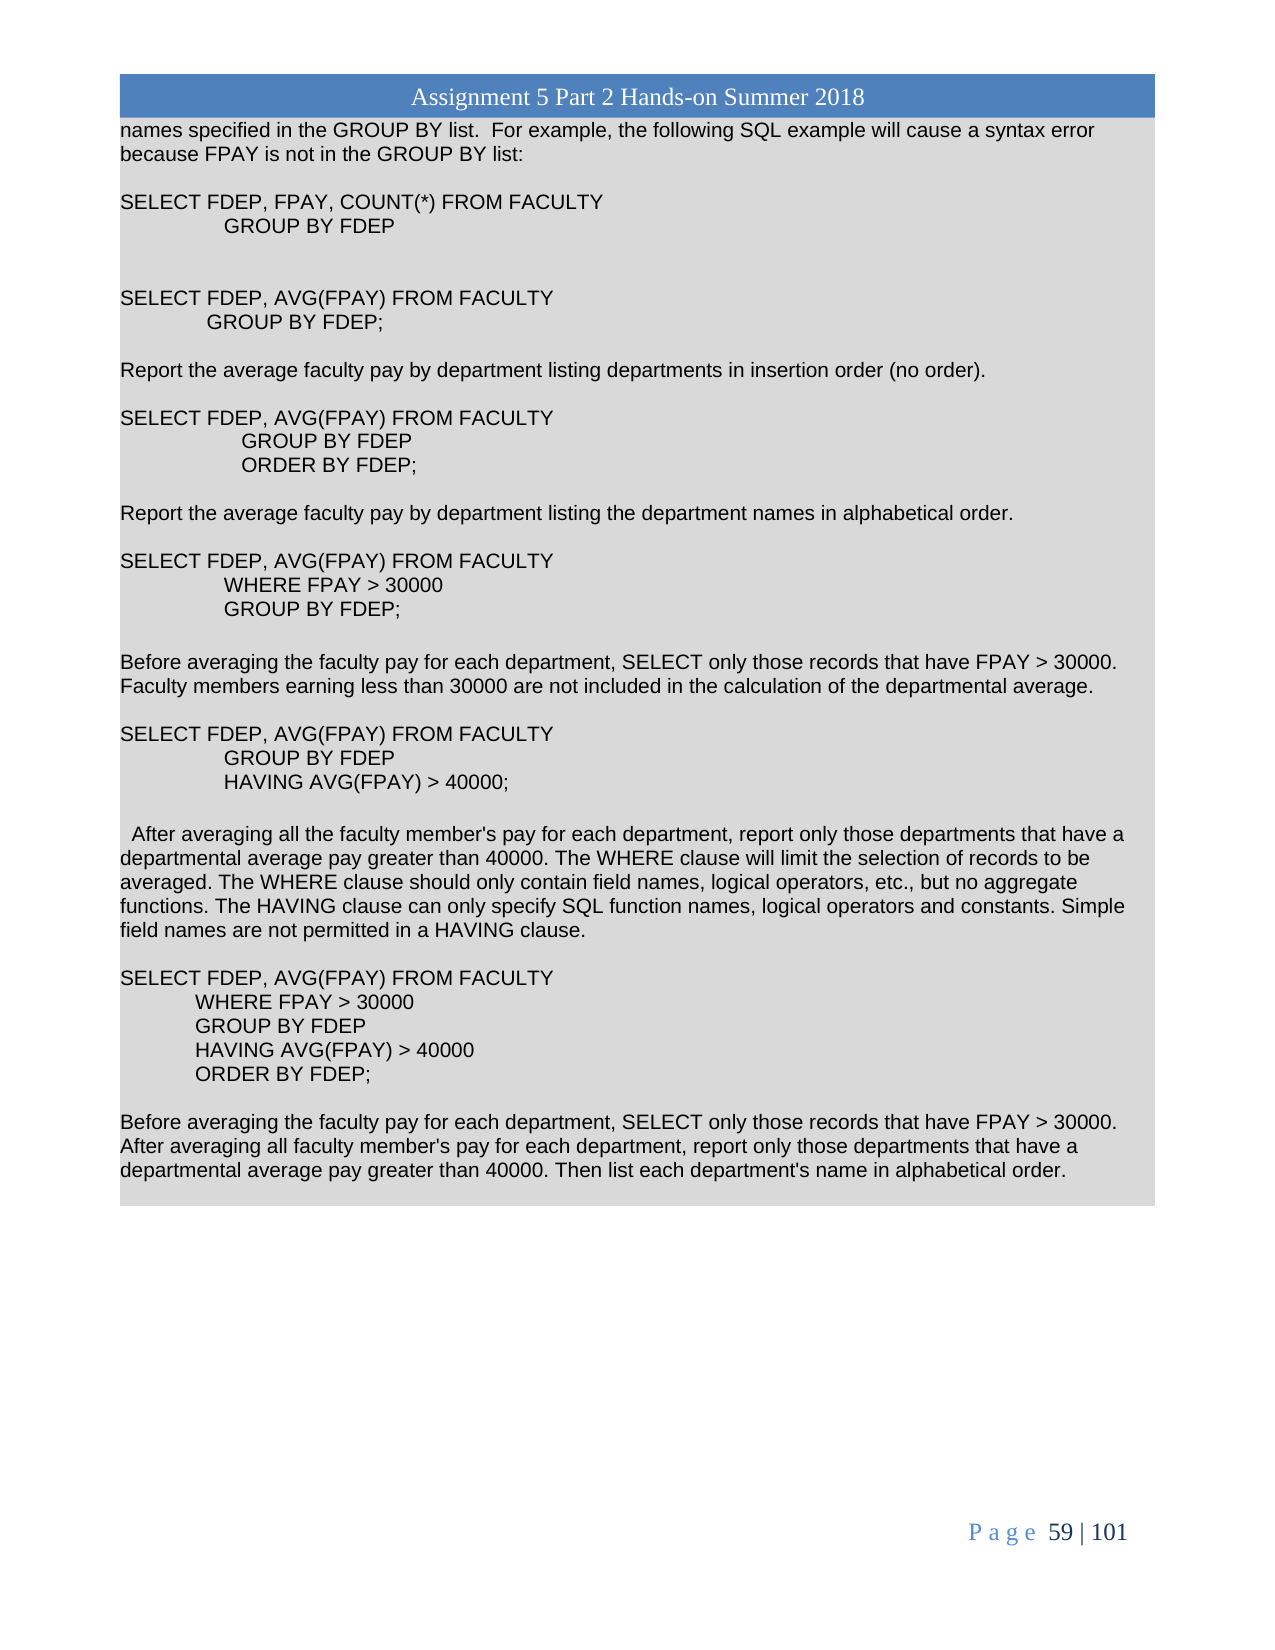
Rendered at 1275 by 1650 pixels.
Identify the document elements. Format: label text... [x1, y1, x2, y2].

text WHERE FPAY > 30000 [120, 990, 1155, 1014]
text SELECT FDEP, AVG(FPAY) FROM FACULTY [120, 286, 1155, 309]
text SELECT FDEP, FPAY, COUNT(*) FROM FACULTY [120, 190, 1155, 214]
text Report the average faculty pay by department listing departments in insertion order (no order). [120, 357, 1155, 381]
text Before averaging the faculty pay for each department, SELECT only those records that have FPAY > 30000. Faculty members earning less than 30000 are not included in the calculation of the departmental average. [120, 650, 1155, 698]
text GROUP BY FDEP; [120, 309, 1155, 333]
text ORDER BY FDEP; [120, 1062, 1155, 1086]
text Before averaging the faculty pay for each department, SELECT only those records that have FPAY > 30000. After averaging all faculty member's pay for each department, report only those departments that have a departmental average pay greater than 40000. Then list each department's name in alphabetical order. [120, 1110, 1155, 1182]
text HAVING AVG(FPAY) > 40000 [120, 1038, 1155, 1062]
text GROUP BY FDEP; [120, 597, 1155, 621]
text GROUP BY FDEP [120, 429, 1155, 453]
text GROUP BY FDEP [120, 214, 1155, 238]
text SELECT FDEP, AVG(FPAY) FROM FACULTY [120, 966, 1155, 990]
text GROUP BY FDEP [120, 1014, 1155, 1038]
text SELECT FDEP, AVG(FPAY) FROM FACULTY [120, 405, 1155, 429]
text After averaging all the faculty member's pay for each department, report only those departments that have a departmental average pay greater than 40000. The WHERE clause will limit the selection of records to be averaged. The WHERE clause should only contain field names, logical operators, etc., but no aggregate functions. The HAVING clause can only specify SQL function names, logical operators and constants. Simple field names are not permitted in a HAVING clause. [120, 822, 1155, 942]
text SELECT FDEP, AVG(FPAY) FROM FACULTY [120, 549, 1155, 573]
text WHERE FPAY > 30000 [120, 573, 1155, 597]
text ORDER BY FDEP; [120, 453, 1155, 477]
text SELECT FDEP, AVG(FPAY) FROM FACULTY [120, 722, 1155, 746]
text Report the average faculty pay by department listing the department names in alphabetical order. [120, 501, 1155, 525]
text HAVING AVG(FPAY) > 40000; [120, 769, 1155, 793]
text GROUP BY FDEP [120, 746, 1155, 769]
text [120, 118, 1155, 166]
